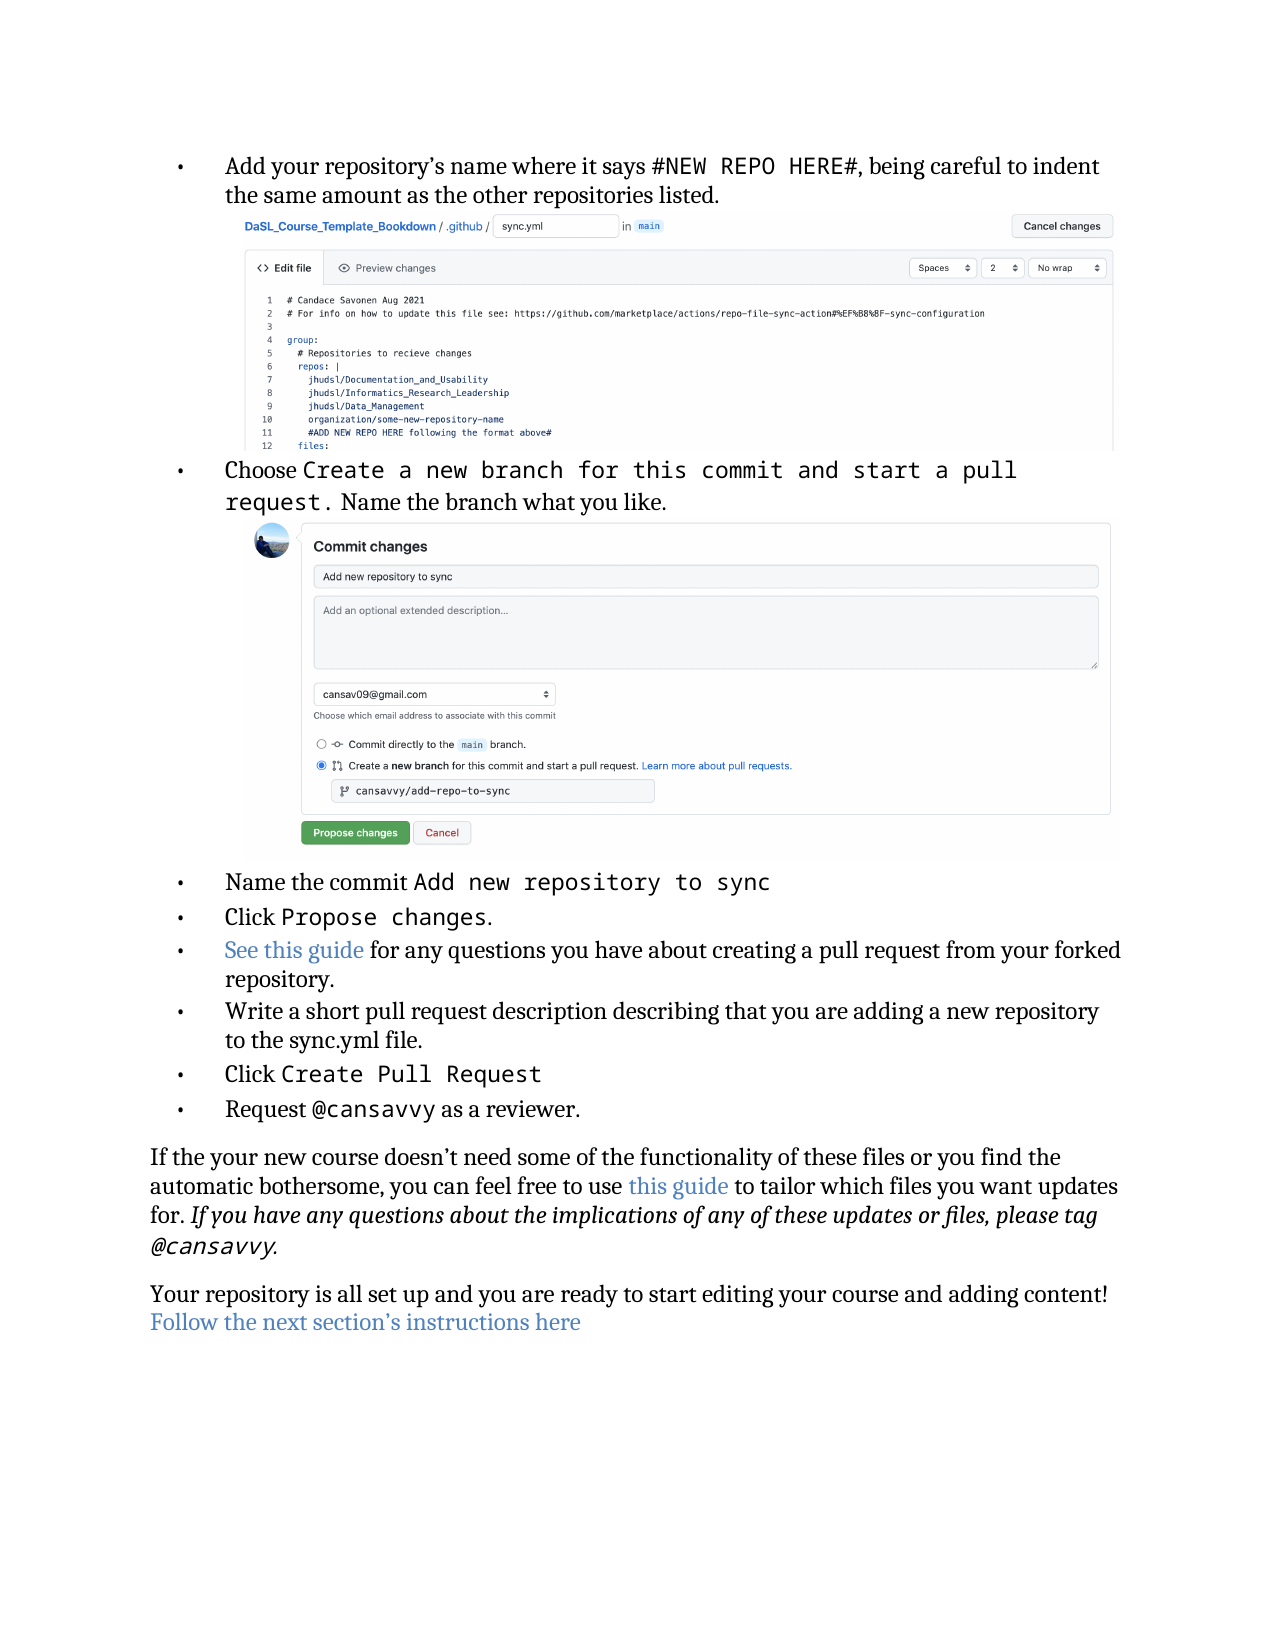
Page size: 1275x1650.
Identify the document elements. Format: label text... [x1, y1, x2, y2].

list Click Propose changes. [175, 901, 1125, 932]
text Your repository is all set up and you are ready to start editing your course and adding content! Follow the next section’s instructions here [150, 1279, 1125, 1337]
list Name the commit Add new repository to sync [175, 866, 1125, 897]
list See this guide for any questions you have about creating a pull request from your forked repository. [175, 936, 1125, 993]
list Request @cansavvy as a reviewer. [175, 1093, 1125, 1124]
list Write a short pull request description describing that you are adding a new repository to the sync.yml file. [175, 997, 1125, 1054]
picture [243, 516, 1119, 862]
list Click Create Pull Request [175, 1058, 1125, 1089]
picture [243, 210, 1119, 451]
text If the your new course doesn’t need some of the functionality of these files or you find the automatic bothersome, you can feel free to use this guide to tailor which files you want updates for. If you have any questions about the implications of any of these updates or files, please tag @cansavvy. [150, 1143, 1125, 1261]
